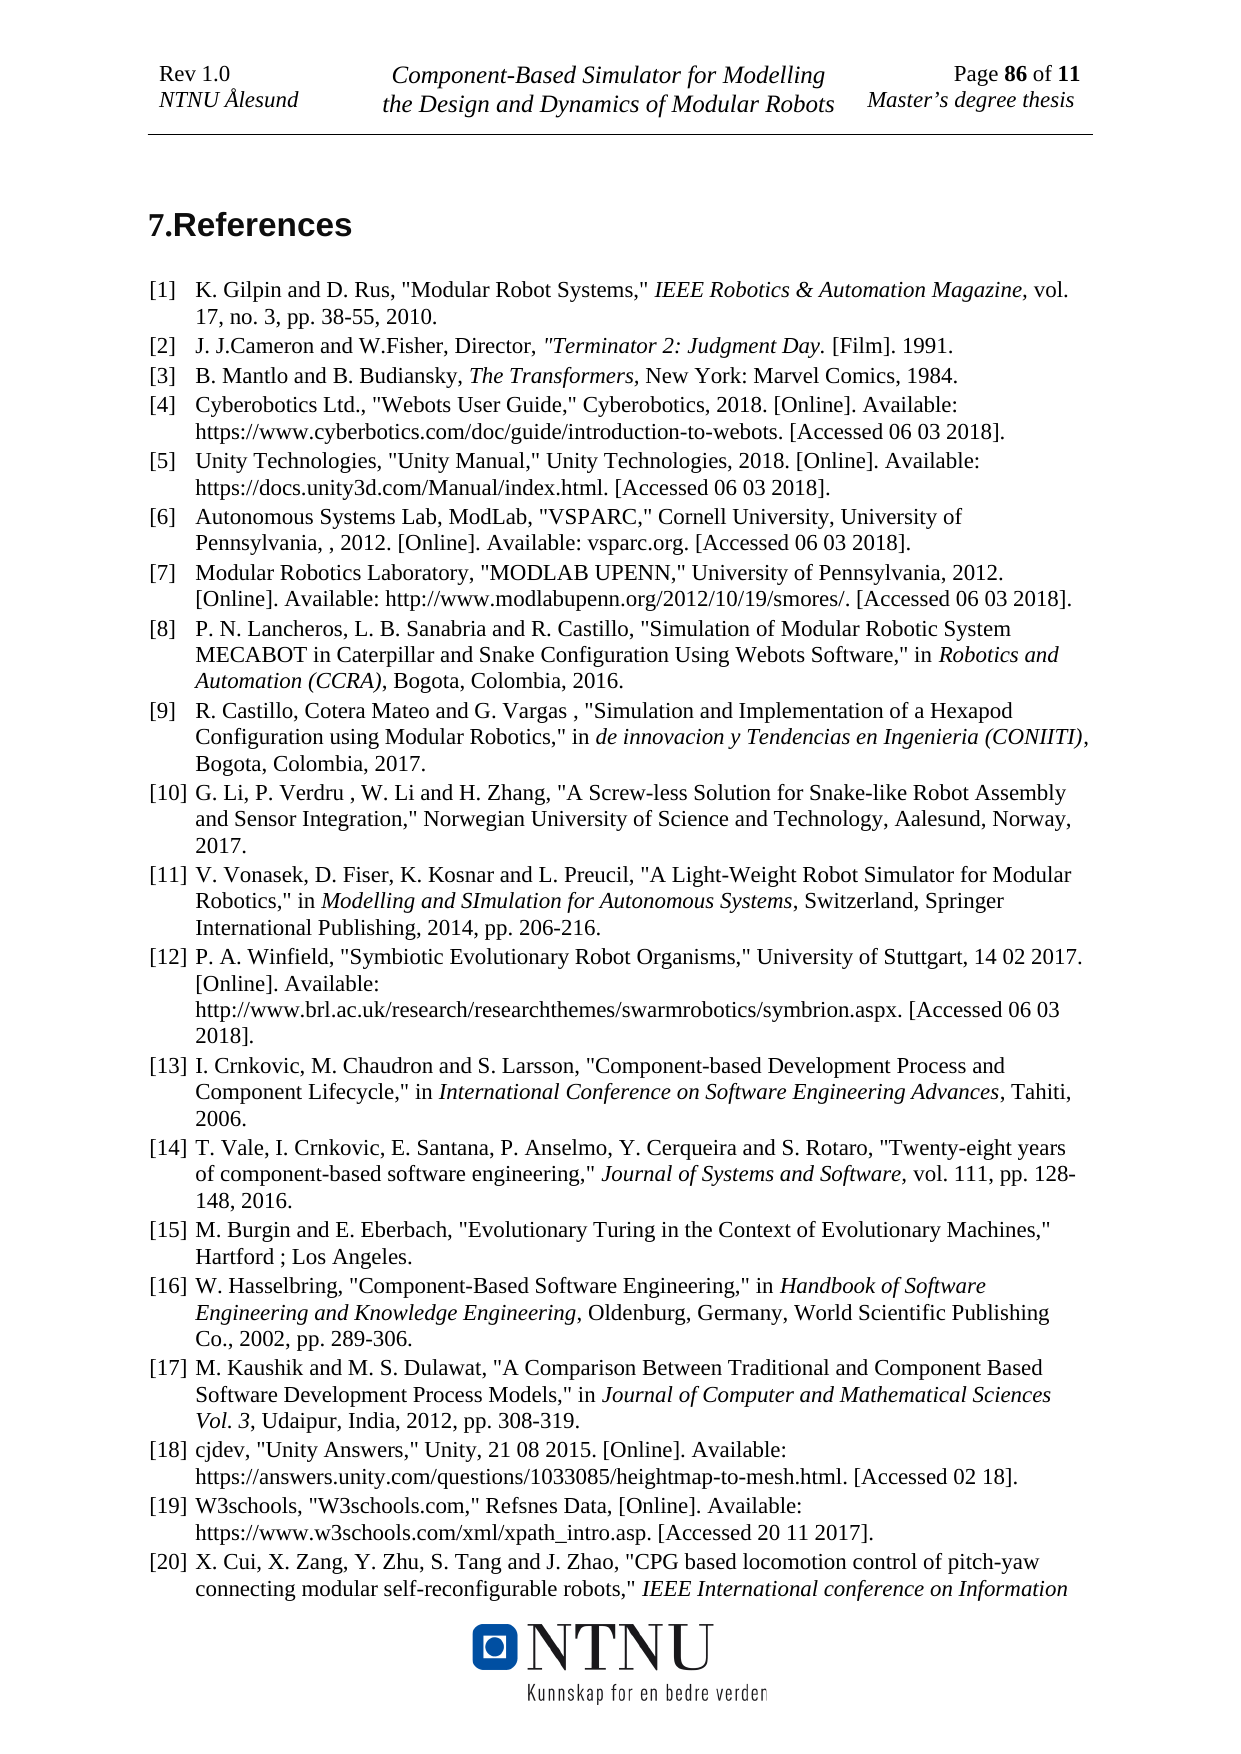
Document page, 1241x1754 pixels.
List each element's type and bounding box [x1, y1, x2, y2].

picture [472, 1624, 767, 1705]
